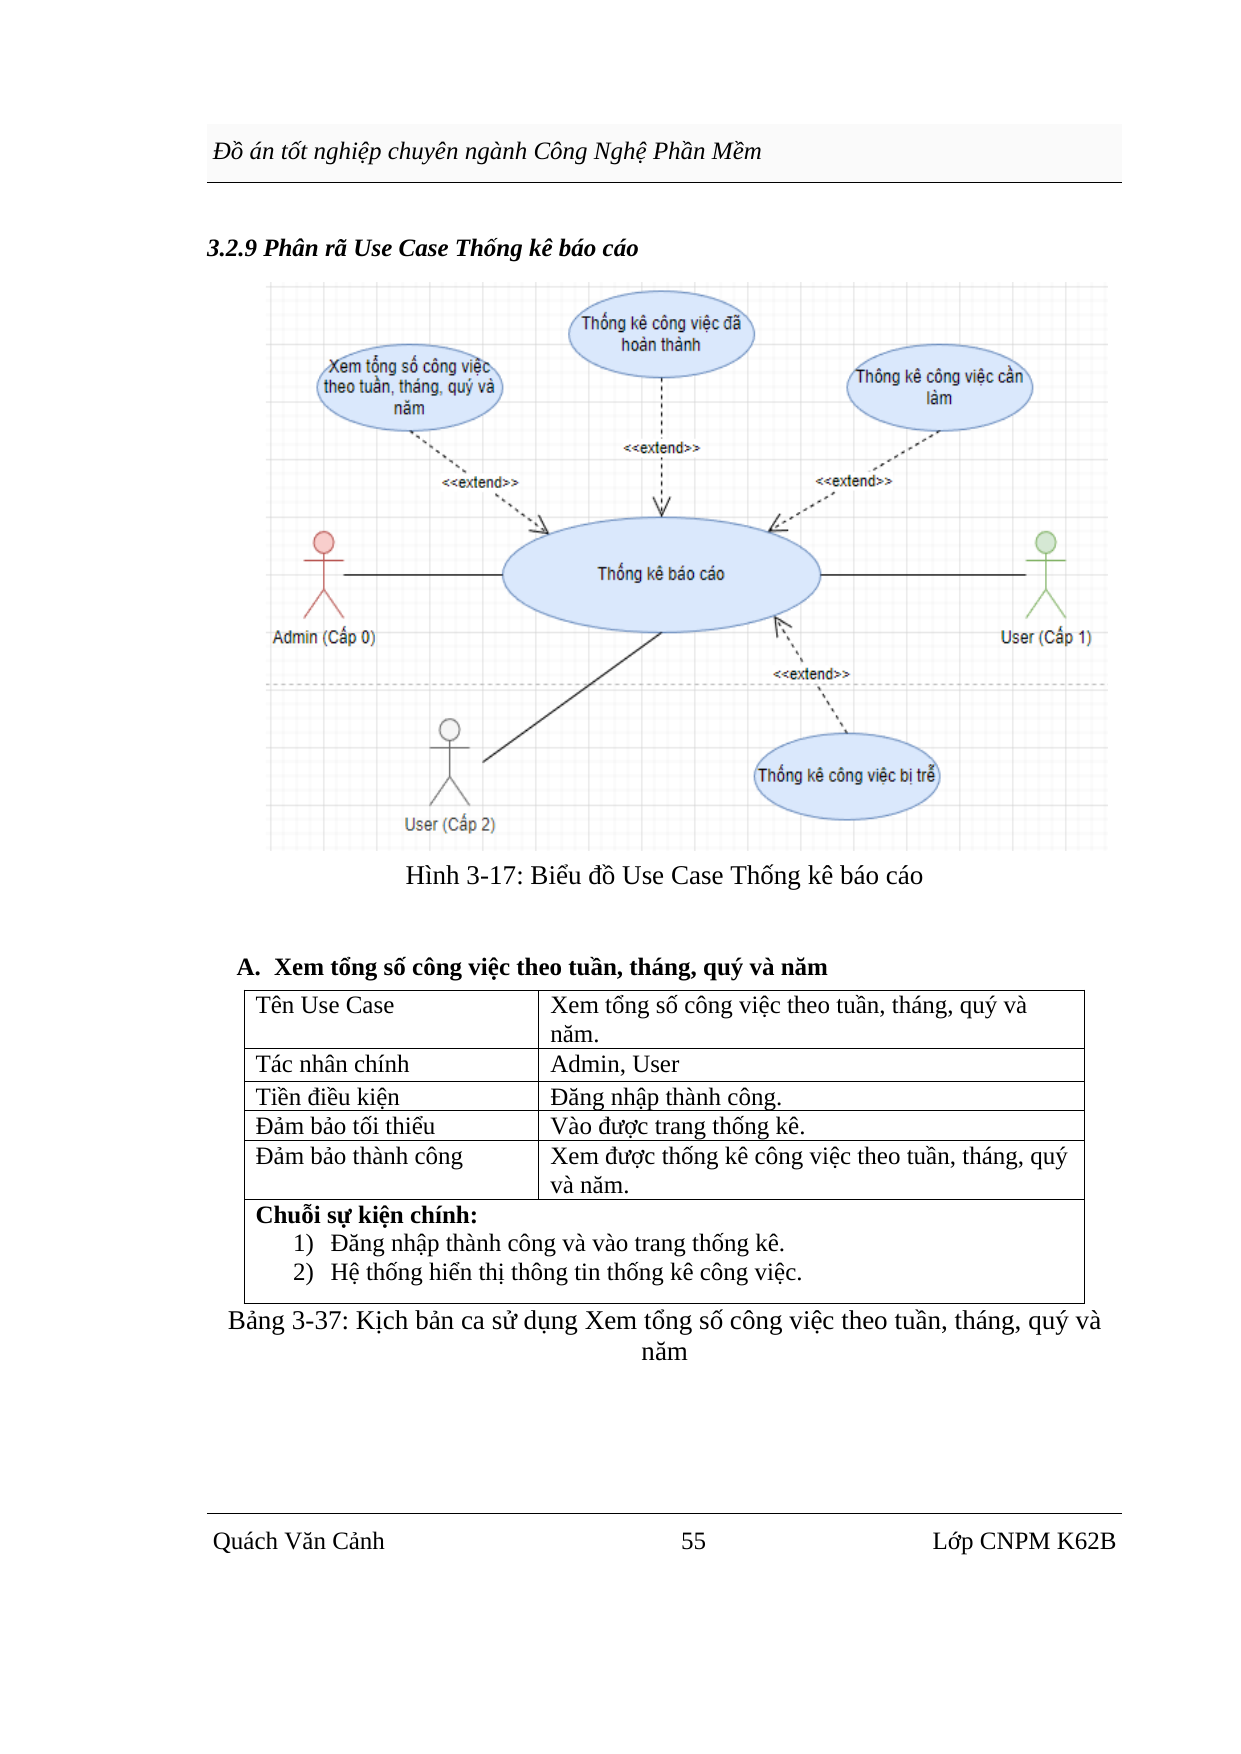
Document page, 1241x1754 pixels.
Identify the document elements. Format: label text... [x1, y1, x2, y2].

table_cell Đảm bảo tối thiểu [245, 1111, 538, 1140]
subtitle Xem tổng số công việc theo tuần, tháng, quý và năm [236, 952, 1122, 981]
table_header Xem tổng số công việc theo tuần, tháng, quý và năm. [539, 991, 1084, 1048]
table_cell Tác nhân chính [245, 1049, 538, 1081]
table_cell Admin, User [539, 1049, 1084, 1081]
table_cell Đảm bảo thành công [245, 1141, 538, 1199]
table_cell Chuỗi sự kiện chính: Đăng nhập thành công và vào trang thống kê. Hệ thống hiển thị thông tin thống kê công việc. [245, 1200, 1084, 1303]
table_header Tên Use Case [245, 991, 538, 1048]
table_cell Đăng nhập thành công. [539, 1082, 1084, 1110]
table_cell Xem được thống kê công việc theo tuần, tháng, quý và năm. [539, 1141, 1084, 1199]
subtitle Phân rã Use Case Thống kê báo cáo [207, 233, 1122, 262]
table_cell Tiền điều kiện [245, 1082, 538, 1110]
table_cell Vào được trang thống kê. [539, 1111, 1084, 1140]
picture [265, 282, 1108, 851]
